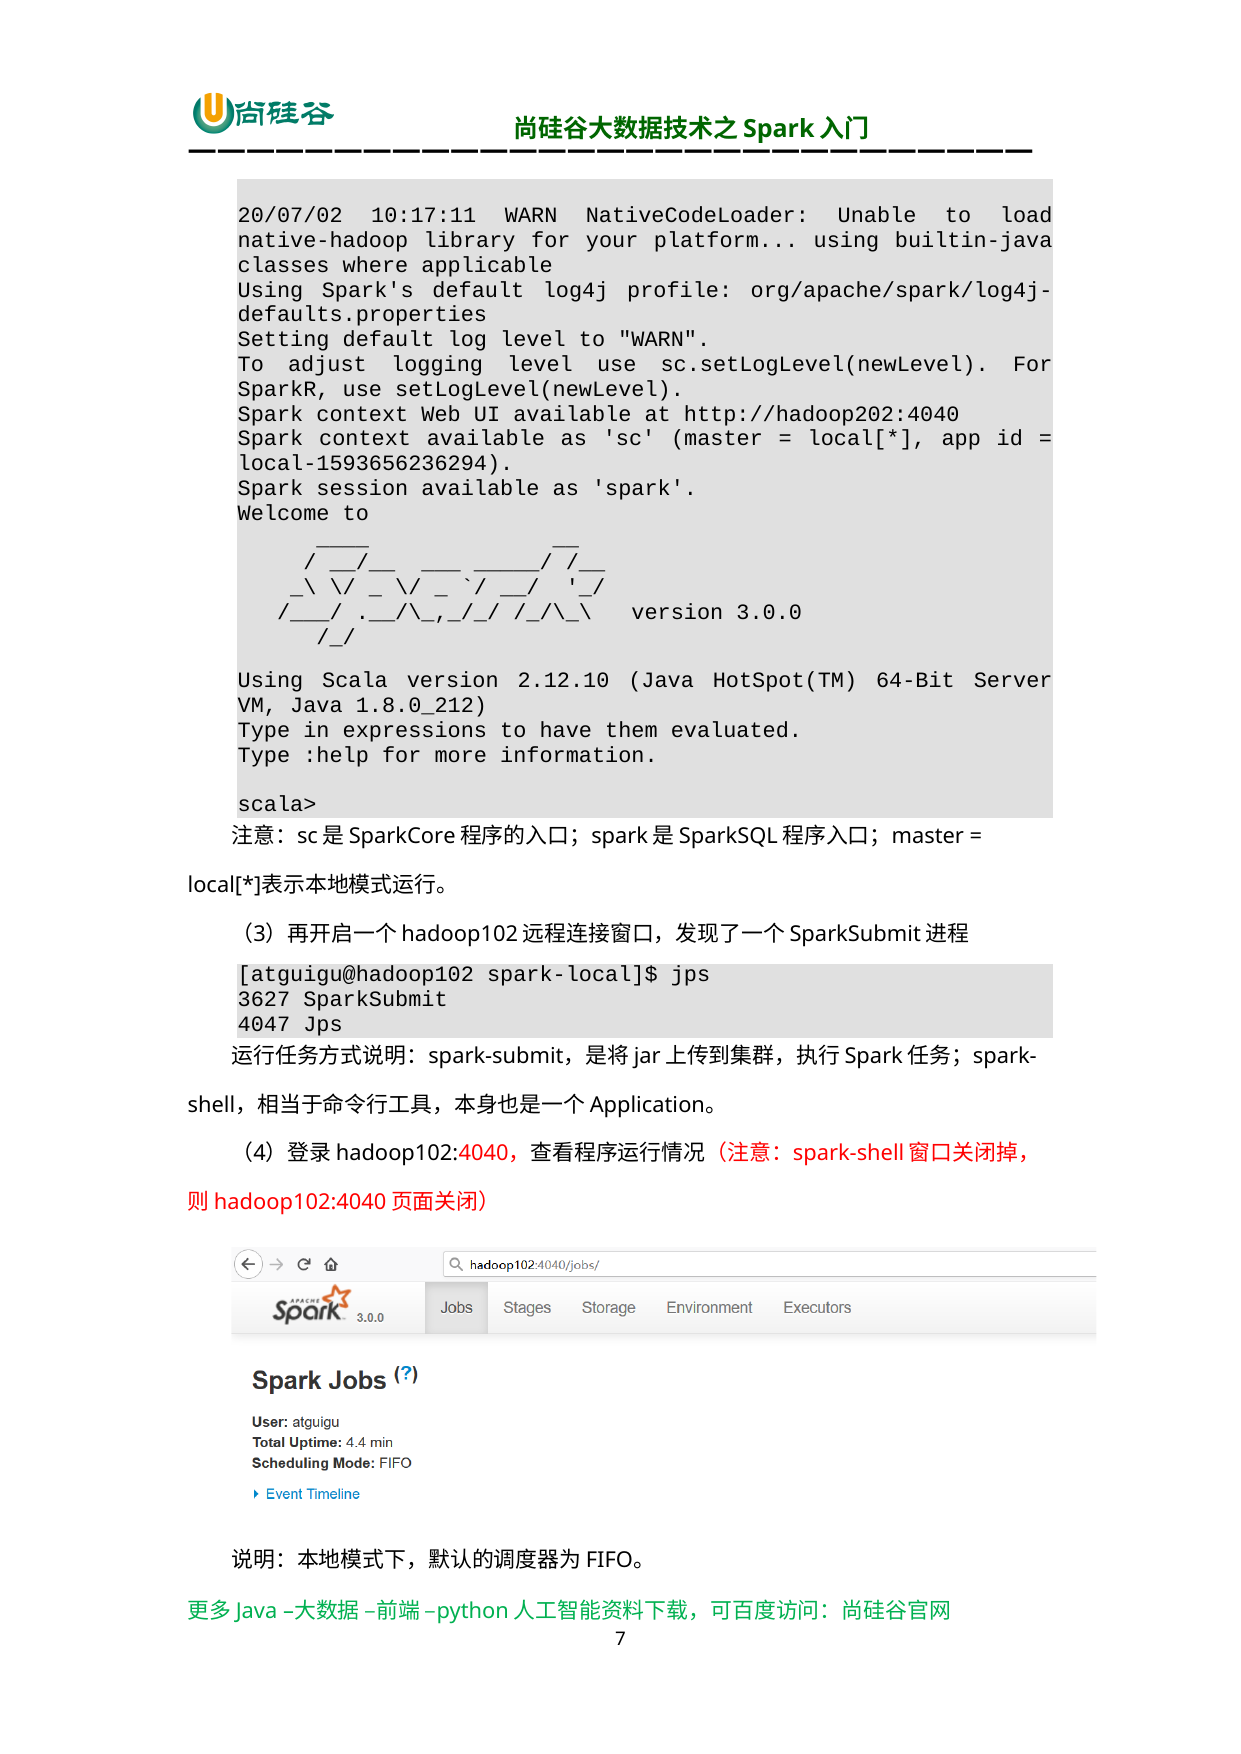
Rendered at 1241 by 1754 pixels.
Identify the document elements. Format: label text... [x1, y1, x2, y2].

text 3627 SparkSubmit [237, 988, 1053, 1013]
text [atguigu@hadoop102 spark-local]$ jps [237, 964, 1053, 988]
text Type in expressions to have them evaluated. [237, 719, 1053, 744]
picture [187, 88, 338, 138]
text Welcome to [237, 502, 1053, 527]
text 20/07/02 10:17:11 WARN NativeCodeLoader: Unable to load native-hadoop library for your platform... using builtin-java classes where applicable [237, 204, 1053, 279]
text 运行任务方式说明：spark-submit，是将jar上传到集群，执行Spark任务；spark-shell，相当于命令行工具，本身也是一个Application。 [187, 1038, 1053, 1119]
text / __/__ ___ _____/ /__ [237, 551, 1053, 576]
text Spark context available as 'sc' (master = local[*], app id = local-1593656236294). [237, 427, 1053, 477]
text 注意：sc是SparkCore程序的入口；spark是SparkSQL程序入口；master = local[*]表示本地模式运行。 [187, 818, 1053, 899]
text scala> [237, 793, 1053, 818]
picture [231, 1247, 1097, 1510]
text （3）再开启一个hadoop102远程连接窗口，发现了一个SparkSubmit进程 [187, 915, 1053, 948]
text /___/ .__/\_,_/_/ /_/\_\ version 3.0.0 [237, 601, 1053, 626]
text Spark context Web UI available at http://hadoop202:4040 [237, 403, 1053, 427]
text Setting default log level to "WARN". [237, 328, 1053, 353]
text Type :help for more information. [237, 744, 1053, 769]
text /_/ [237, 626, 1053, 651]
text To adjust logging level use sc.setLogLevel(newLevel). For SparkR, use setLogLevel(newLevel). [237, 353, 1053, 403]
text _\ \/ _ \/ _ `/ __/ '_/ [237, 576, 1053, 601]
text （4）登录hadoop102:4040，查看程序运行情况（注意：spark-shell窗口关闭掉，则hadoop102:4040页面关闭） [187, 1135, 1053, 1216]
text Spark session available as 'spark'. [237, 477, 1053, 502]
text 4047 Jps [237, 1013, 1053, 1038]
text Using Spark's default log4j profile: org/apache/spark/log4j-defaults.properties [237, 279, 1053, 328]
text Using Scala version 2.12.10 (Java HotSpot(TM) 64-Bit Server VM, Java 1.8.0_212) [237, 669, 1053, 719]
text 说明：本地模式下，默认的调度器为FIFO。 [187, 1542, 1053, 1574]
text ____ __ [237, 527, 1053, 551]
